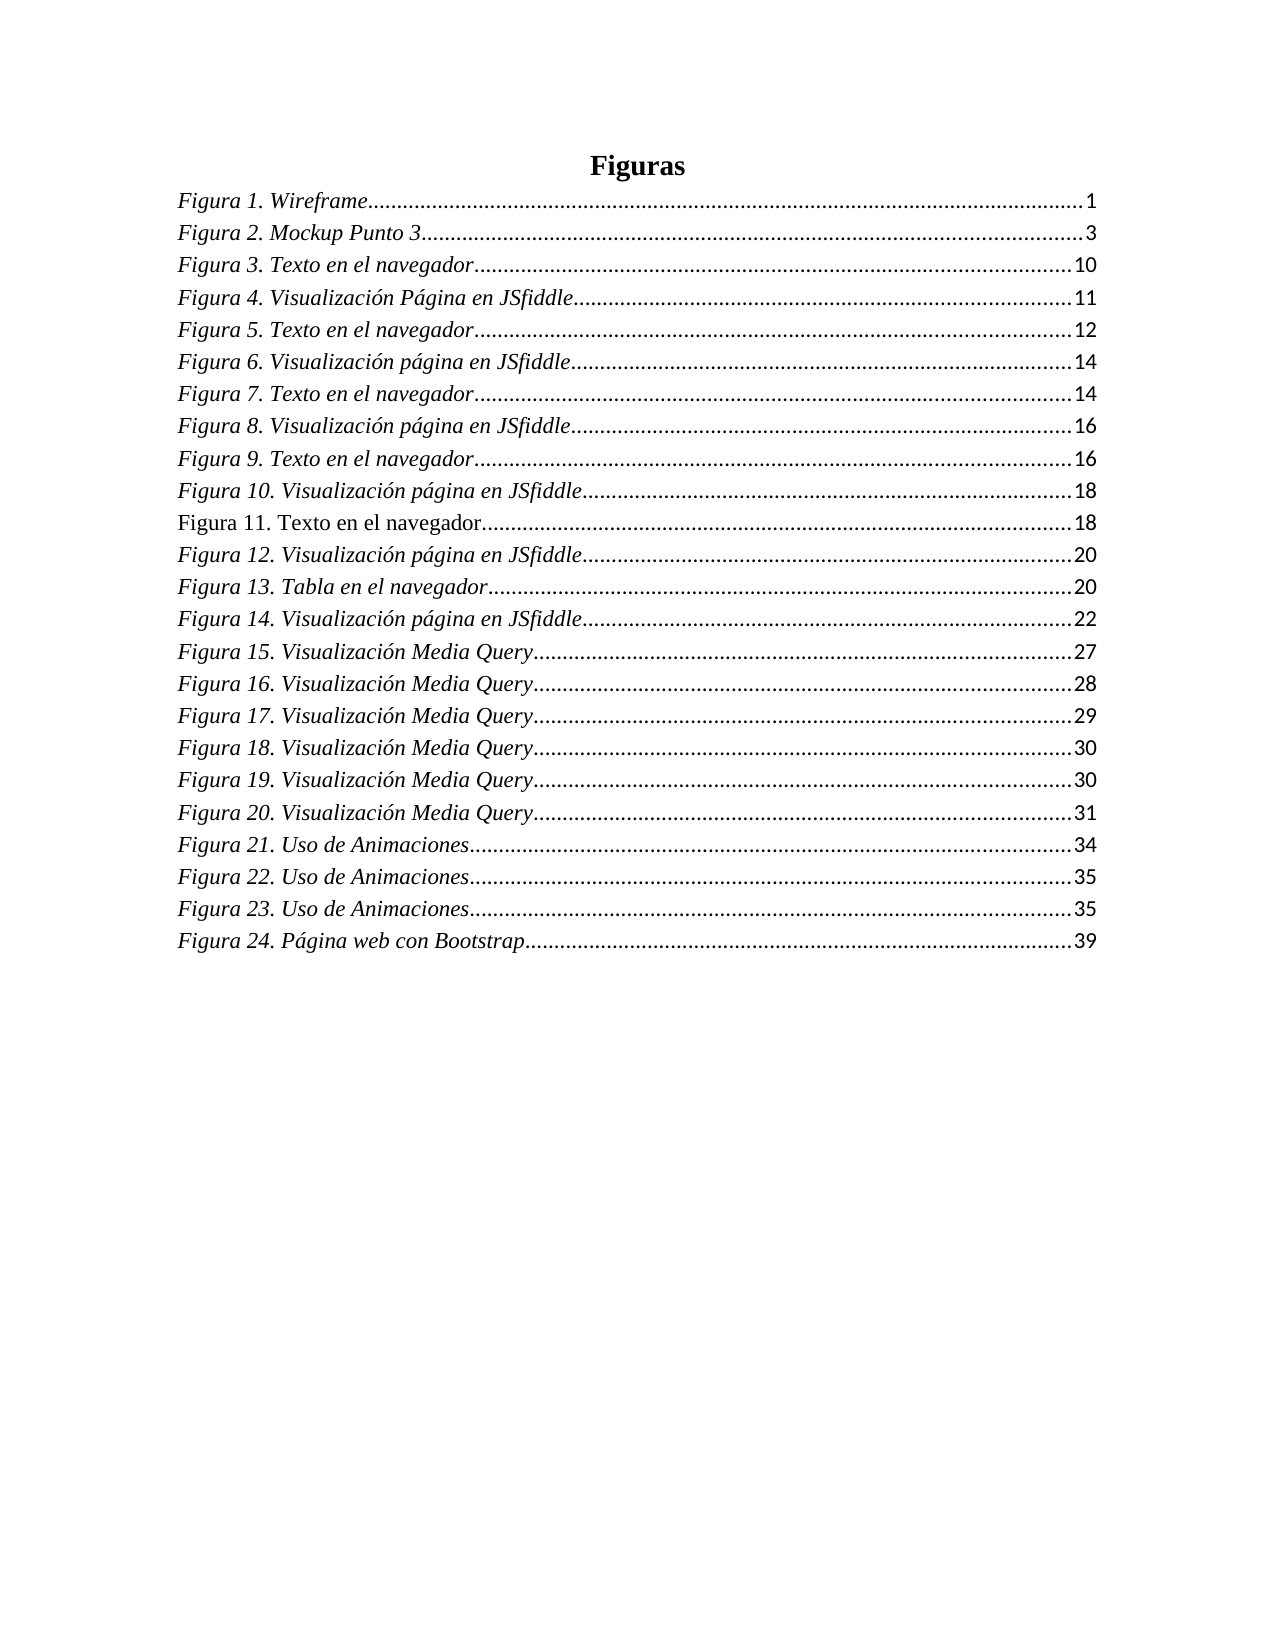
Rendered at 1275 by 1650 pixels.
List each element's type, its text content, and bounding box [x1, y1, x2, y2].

text Figura 10. Visualización página en JSfiddle 18 [177, 476, 1098, 504]
text Figura 3. Texto en el navegador 10 [177, 251, 1098, 278]
text Figura 2. Mockup Punto 3 3 [177, 218, 1098, 246]
text Figura 20. Visualización Media Query 31 [177, 798, 1098, 826]
text Figura 18. Visualización Media Query 30 [177, 733, 1098, 761]
text Figura 24. Página web con Bootstrap 39 [177, 926, 1098, 954]
text Figura 7. Texto en el navegador 14 [177, 379, 1098, 407]
text Figura 11. Texto en el navegador 18 [177, 508, 1098, 536]
text Figura 19. Visualización Media Query 30 [177, 766, 1098, 793]
text Figura 23. Uso de Animaciones 35 [177, 894, 1098, 922]
text Figura 22. Uso de Animaciones 35 [177, 862, 1098, 890]
text Figura 8. Visualización página en JSfiddle 16 [177, 411, 1098, 439]
text Figura 21. Uso de Animaciones 34 [177, 830, 1098, 858]
text Figura 17. Visualización Media Query 29 [177, 701, 1098, 729]
text Figura 16. Visualización Media Query 28 [177, 669, 1098, 697]
text Figura 13. Tabla en el navegador 20 [177, 572, 1098, 600]
text Figura 5. Texto en el navegador 12 [177, 315, 1098, 343]
text Figura 4. Visualización Página en JSfiddle 11 [177, 283, 1098, 311]
text Figura 15. Visualización Media Query 27 [177, 637, 1098, 665]
text Figura 14. Visualización página en JSfiddle 22 [177, 604, 1098, 633]
text Figura 6. Visualización página en JSfiddle 14 [177, 347, 1098, 375]
text Figuras [177, 148, 1098, 181]
text Figura 12. Visualización página en JSfiddle 20 [177, 540, 1098, 568]
text Figura 1. Wireframe 1 [177, 186, 1098, 214]
text Figura 9. Texto en el navegador 16 [177, 444, 1098, 472]
